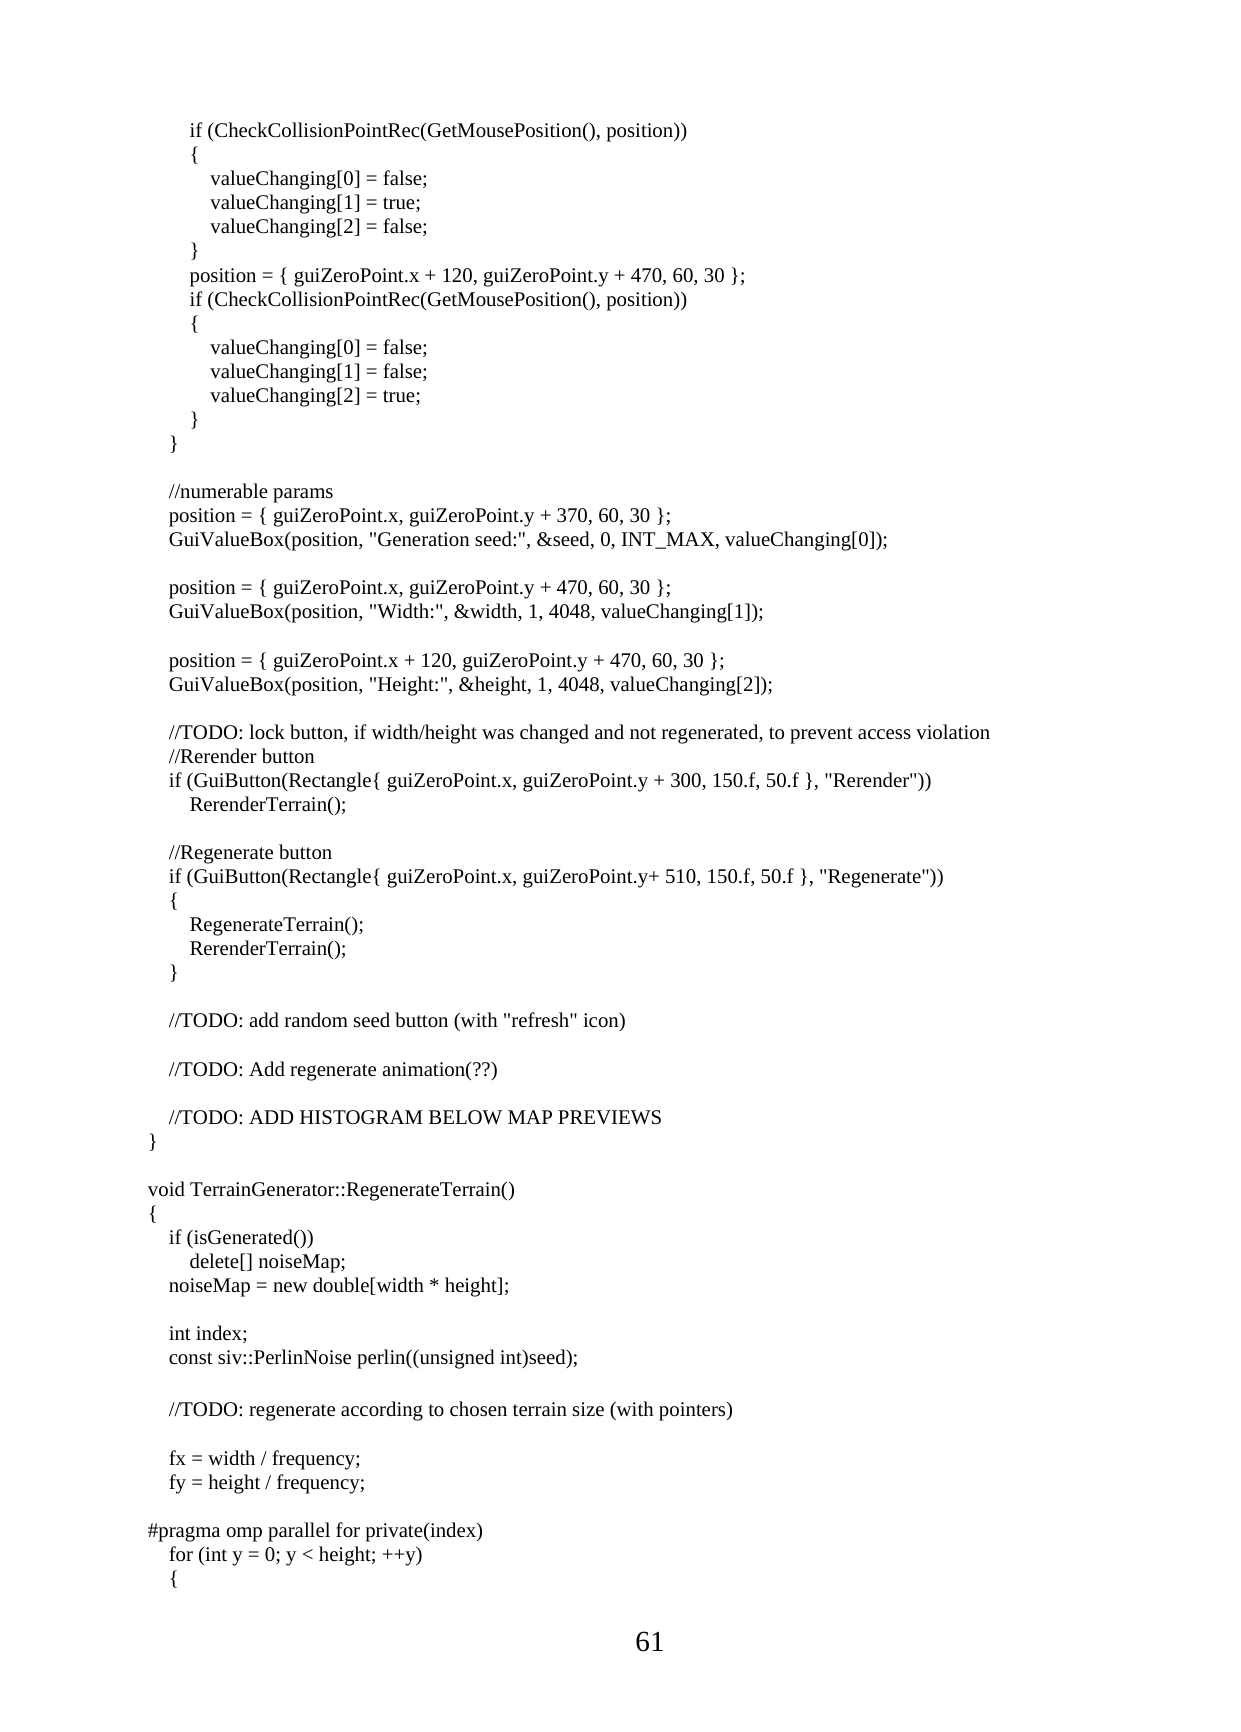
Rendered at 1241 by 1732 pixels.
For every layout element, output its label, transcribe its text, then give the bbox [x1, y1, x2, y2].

text //numerable params [148, 479, 1152, 503]
text valueChanging[2] = false; [148, 214, 1152, 238]
text valueChanging[0] = false; [148, 335, 1152, 359]
text { [148, 311, 1152, 335]
text if (isGenerated()) [148, 1225, 1152, 1249]
text //TODO: Add regenerate animation(??) [148, 1057, 1152, 1081]
text { [148, 1566, 1152, 1590]
text position = { guiZeroPoint.x, guiZeroPoint.y + 470, 60, 30 }; [148, 575, 1152, 599]
text position = { guiZeroPoint.x, guiZeroPoint.y + 370, 60, 30 }; [148, 503, 1152, 527]
text //TODO: add random seed button (with "refresh" icon) [148, 1008, 1152, 1032]
text } [148, 407, 1152, 431]
text fy = height / frequency; [148, 1469, 1152, 1494]
text position = { guiZeroPoint.x + 120, guiZeroPoint.y + 470, 60, 30 }; [148, 647, 1152, 672]
text } [148, 238, 1152, 262]
text delete[] noiseMap; [148, 1249, 1152, 1273]
text //Regenerate button [148, 840, 1152, 864]
text GuiValueBox(position, "Width:", &width, 1, 4048, valueChanging[1]); [148, 599, 1152, 623]
text if (CheckCollisionPointRec(GetMousePosition(), position)) [148, 287, 1152, 311]
text //TODO: regenerate according to chosen terrain size (with pointers) [148, 1397, 1152, 1421]
text #pragma omp parallel for private(index) [148, 1518, 1152, 1542]
text void TerrainGenerator::RegenerateTerrain() [148, 1177, 1152, 1201]
text { [148, 142, 1152, 166]
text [148, 118, 1152, 142]
text GuiValueBox(position, "Height:", &height, 1, 4048, valueChanging[2]); [148, 672, 1152, 696]
text valueChanging[1] = true; [148, 190, 1152, 214]
text valueChanging[0] = false; [148, 166, 1152, 190]
text { [148, 888, 1152, 912]
text const siv::PerlinNoise perlin((unsigned int)seed); [148, 1345, 1152, 1369]
text int index; [148, 1321, 1152, 1345]
text valueChanging[2] = true; [148, 383, 1152, 407]
text } [148, 431, 1152, 455]
text if (GuiButton(Rectangle{ guiZeroPoint.x, guiZeroPoint.y + 300, 150.f, 50.f }, "Rerender")) [148, 768, 1152, 792]
text } [148, 960, 1152, 984]
text valueChanging[1] = false; [148, 359, 1152, 383]
text position = { guiZeroPoint.x + 120, guiZeroPoint.y + 470, 60, 30 }; [148, 262, 1152, 287]
text GuiValueBox(position, "Generation seed:", &seed, 0, INT_MAX, valueChanging[0]); [148, 527, 1152, 551]
text //Rerender button [148, 744, 1152, 768]
text RerenderTerrain(); [148, 792, 1152, 816]
text RegenerateTerrain(); [148, 912, 1152, 936]
text //TODO: lock button, if width/height was changed and not regenerated, to prevent access violation [148, 720, 1152, 744]
text //TODO: ADD HISTOGRAM BELOW MAP PREVIEWS [148, 1105, 1152, 1129]
text for (int y = 0; y < height; ++y) [148, 1542, 1152, 1566]
text noiseMap = new double[width * height]; [148, 1273, 1152, 1297]
text if (GuiButton(Rectangle{ guiZeroPoint.x, guiZeroPoint.y+ 510, 150.f, 50.f }, "Regenerate")) [148, 864, 1152, 888]
text } [148, 1129, 1152, 1153]
text { [148, 1201, 1152, 1225]
text RerenderTerrain(); [148, 936, 1152, 960]
text fx = width / frequency; [148, 1446, 1152, 1469]
